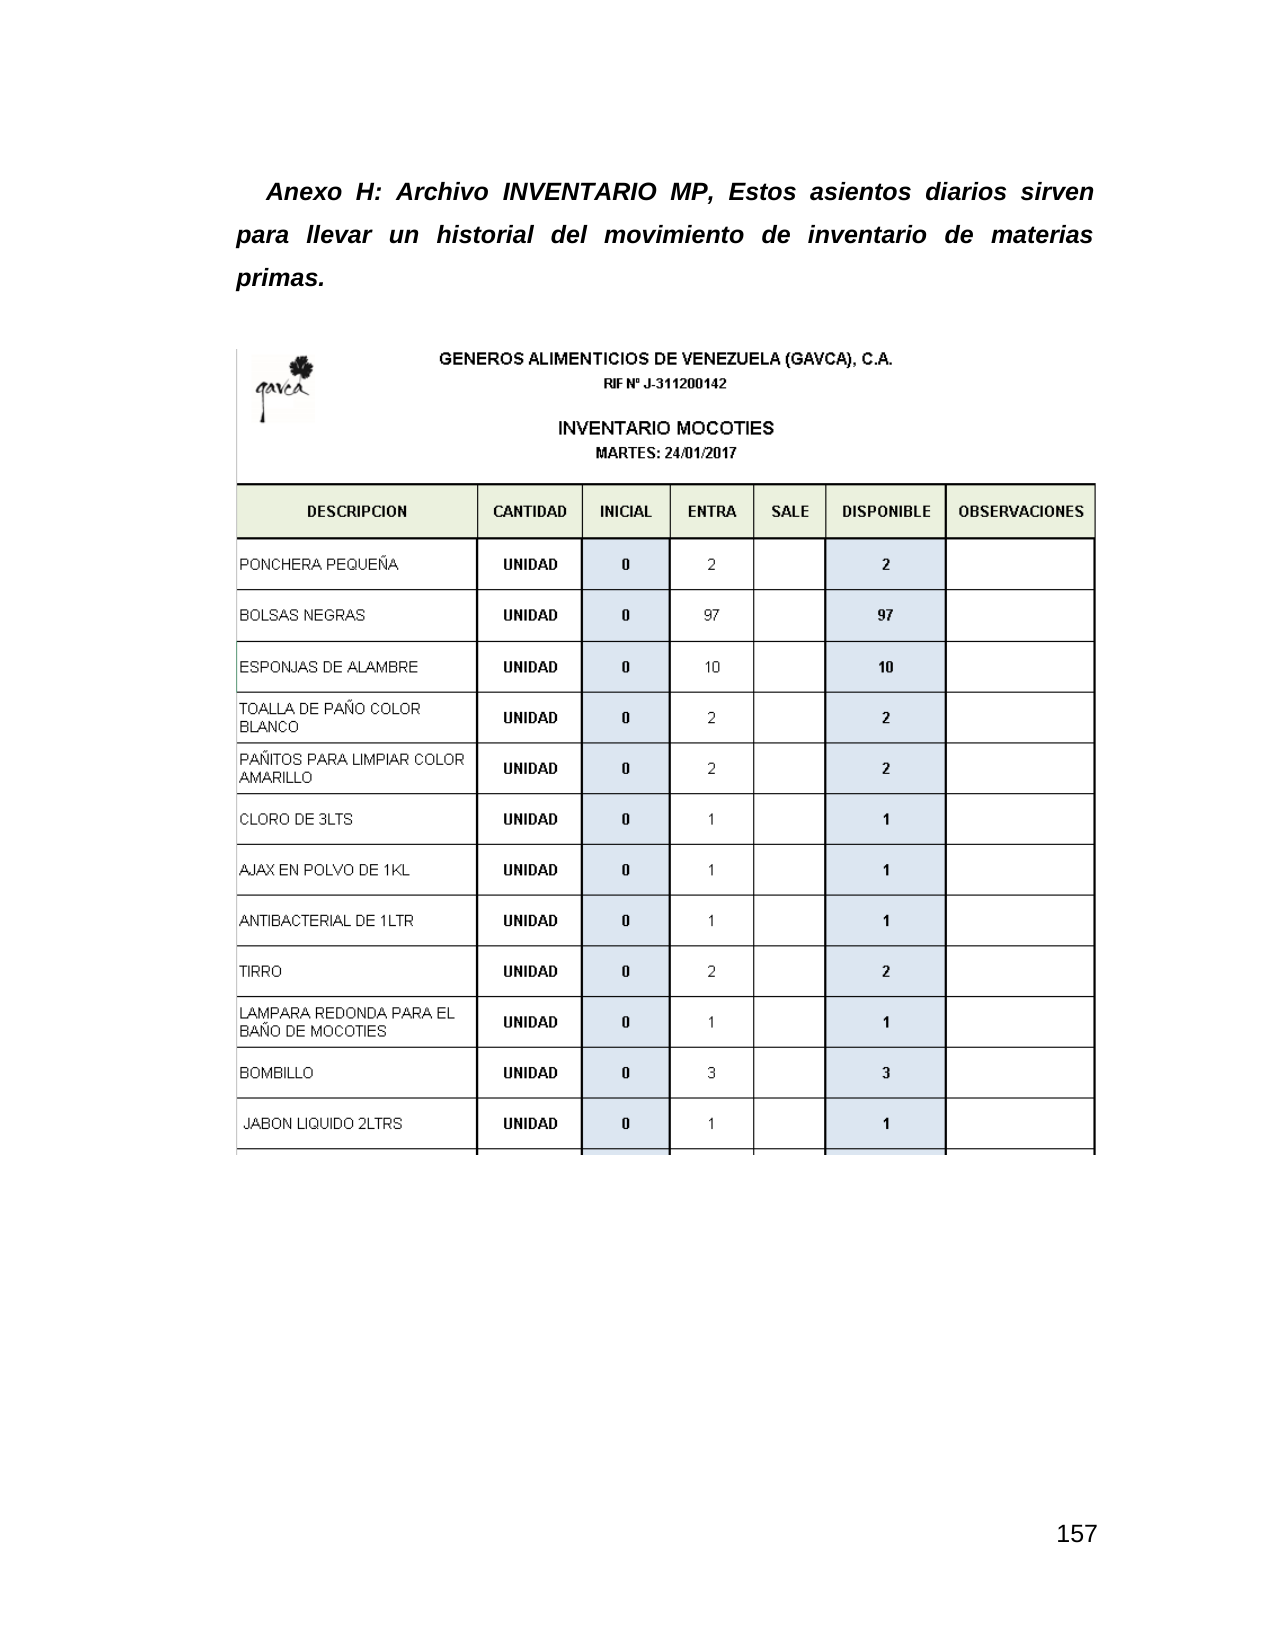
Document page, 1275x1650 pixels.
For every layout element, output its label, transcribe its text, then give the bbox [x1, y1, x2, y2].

picture [236, 349, 1098, 1155]
text Anexo H: Archivo INVENTARIO MP, Estos asientos diarios sirven para llevar un historial del movimiento de inventario de materias primas. [236, 177, 1098, 292]
